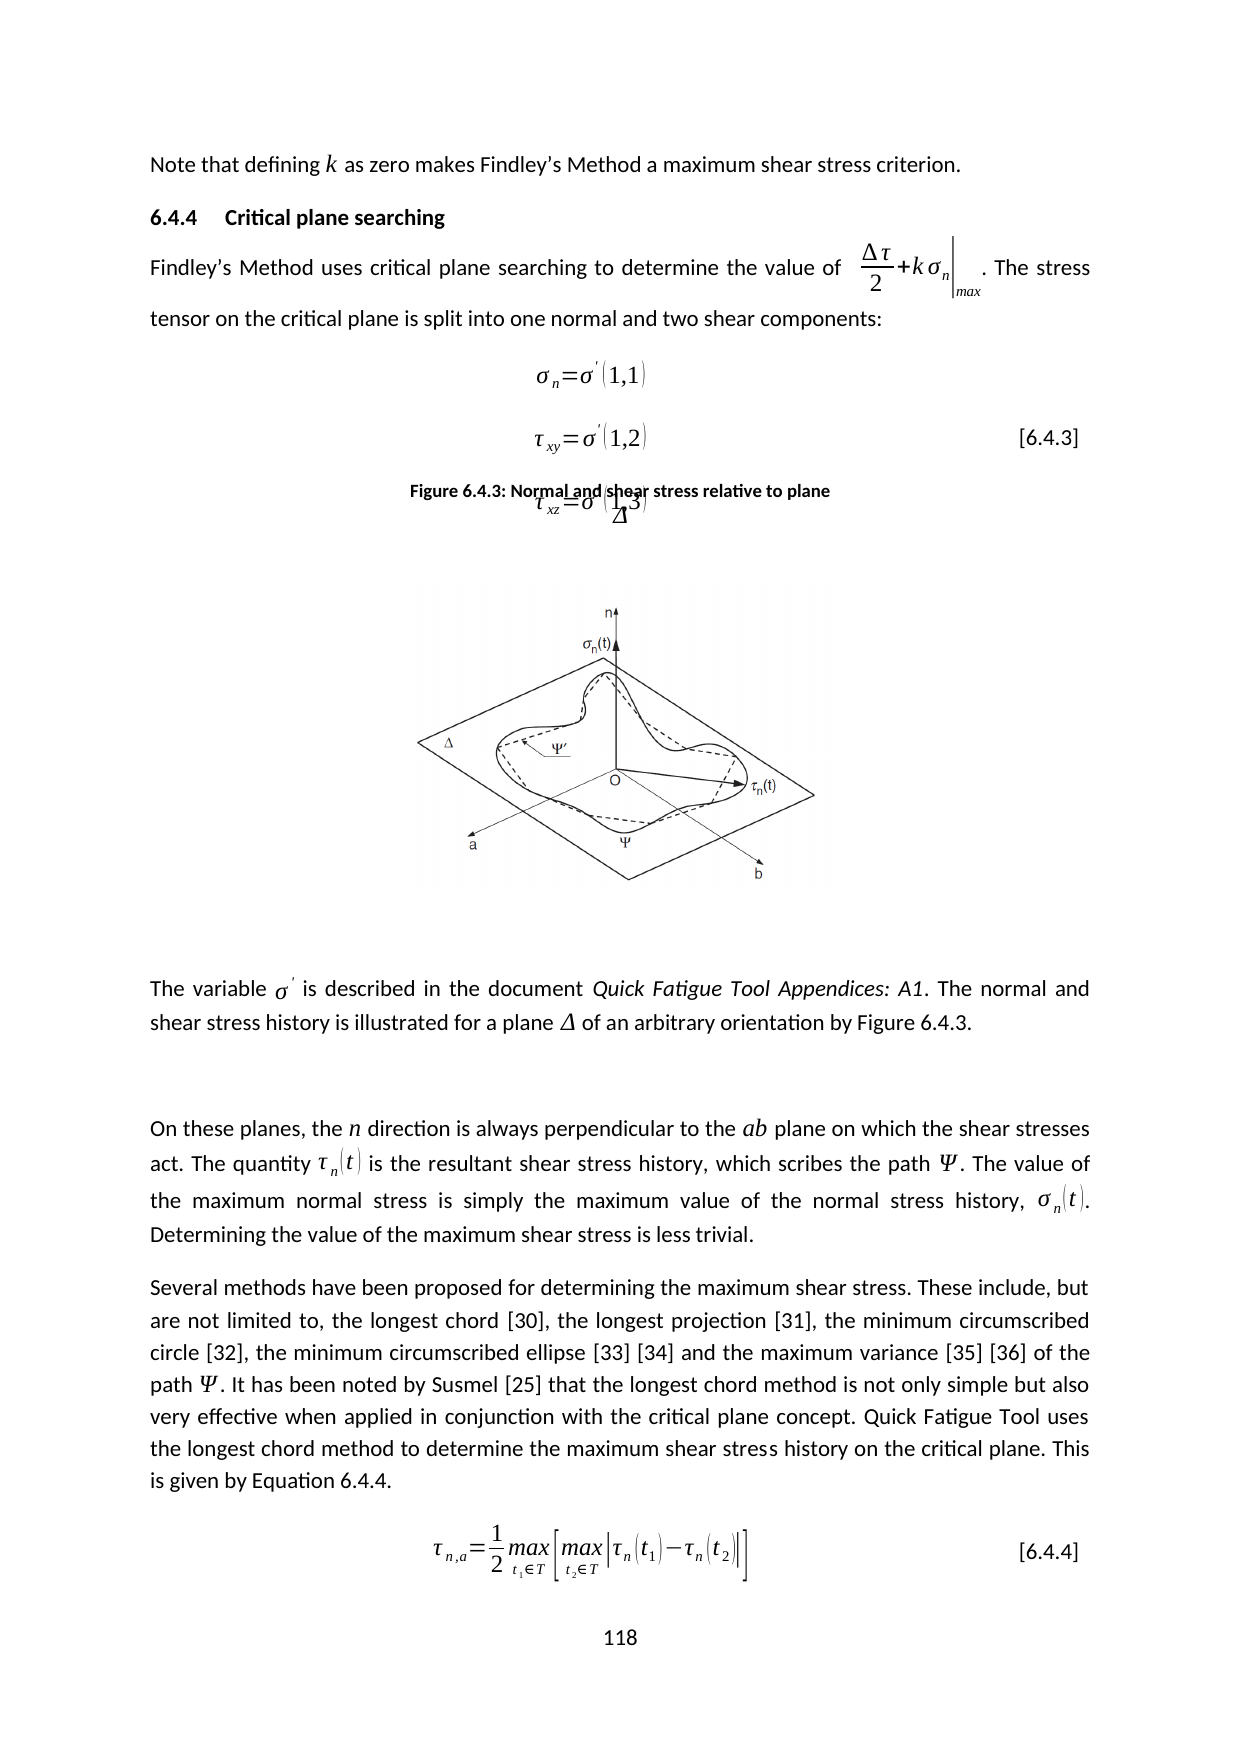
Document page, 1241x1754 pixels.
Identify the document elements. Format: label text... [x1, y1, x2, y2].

subtitle 6.4.4 Critical plane searching [150, 203, 1090, 231]
text Note that defining as zero makes Findley’s Method a maximum shear stress criterion. [150, 150, 1090, 178]
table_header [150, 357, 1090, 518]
text Findley’s Method uses critical plane searching to determine the value of . The stress tensor on the critical plane is split into one normal and two shear components: [150, 235, 1090, 332]
picture [399, 576, 832, 891]
text On these planes, the direction is always perpendicular to the plane on which the shear stresses act. The quantity is the resultant shear stress history, which scribes the path . The value of the maximum normal stress is simply the maximum value of the normal stress history, . Determining the value of the maximum shear stress is less trivial. [150, 1114, 1090, 1248]
text Several methods have been proposed for determining the maximum shear stress. These include, but are not limited to, the longest chord , the longest projection, the minimum circumscribed circle, the minimum circumscribed ellipse and the maximum variance of the path . It has been noted by Susmel that the longest chord method is not only simple but also very effective when applied in conjunction with the critical plane concept. Quick Fatigue Tool uses the longest chord method to determine the maximum shear stress history on the critical plane. This is given by Equation 6.4.4. [150, 1273, 1090, 1495]
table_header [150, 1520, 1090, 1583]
